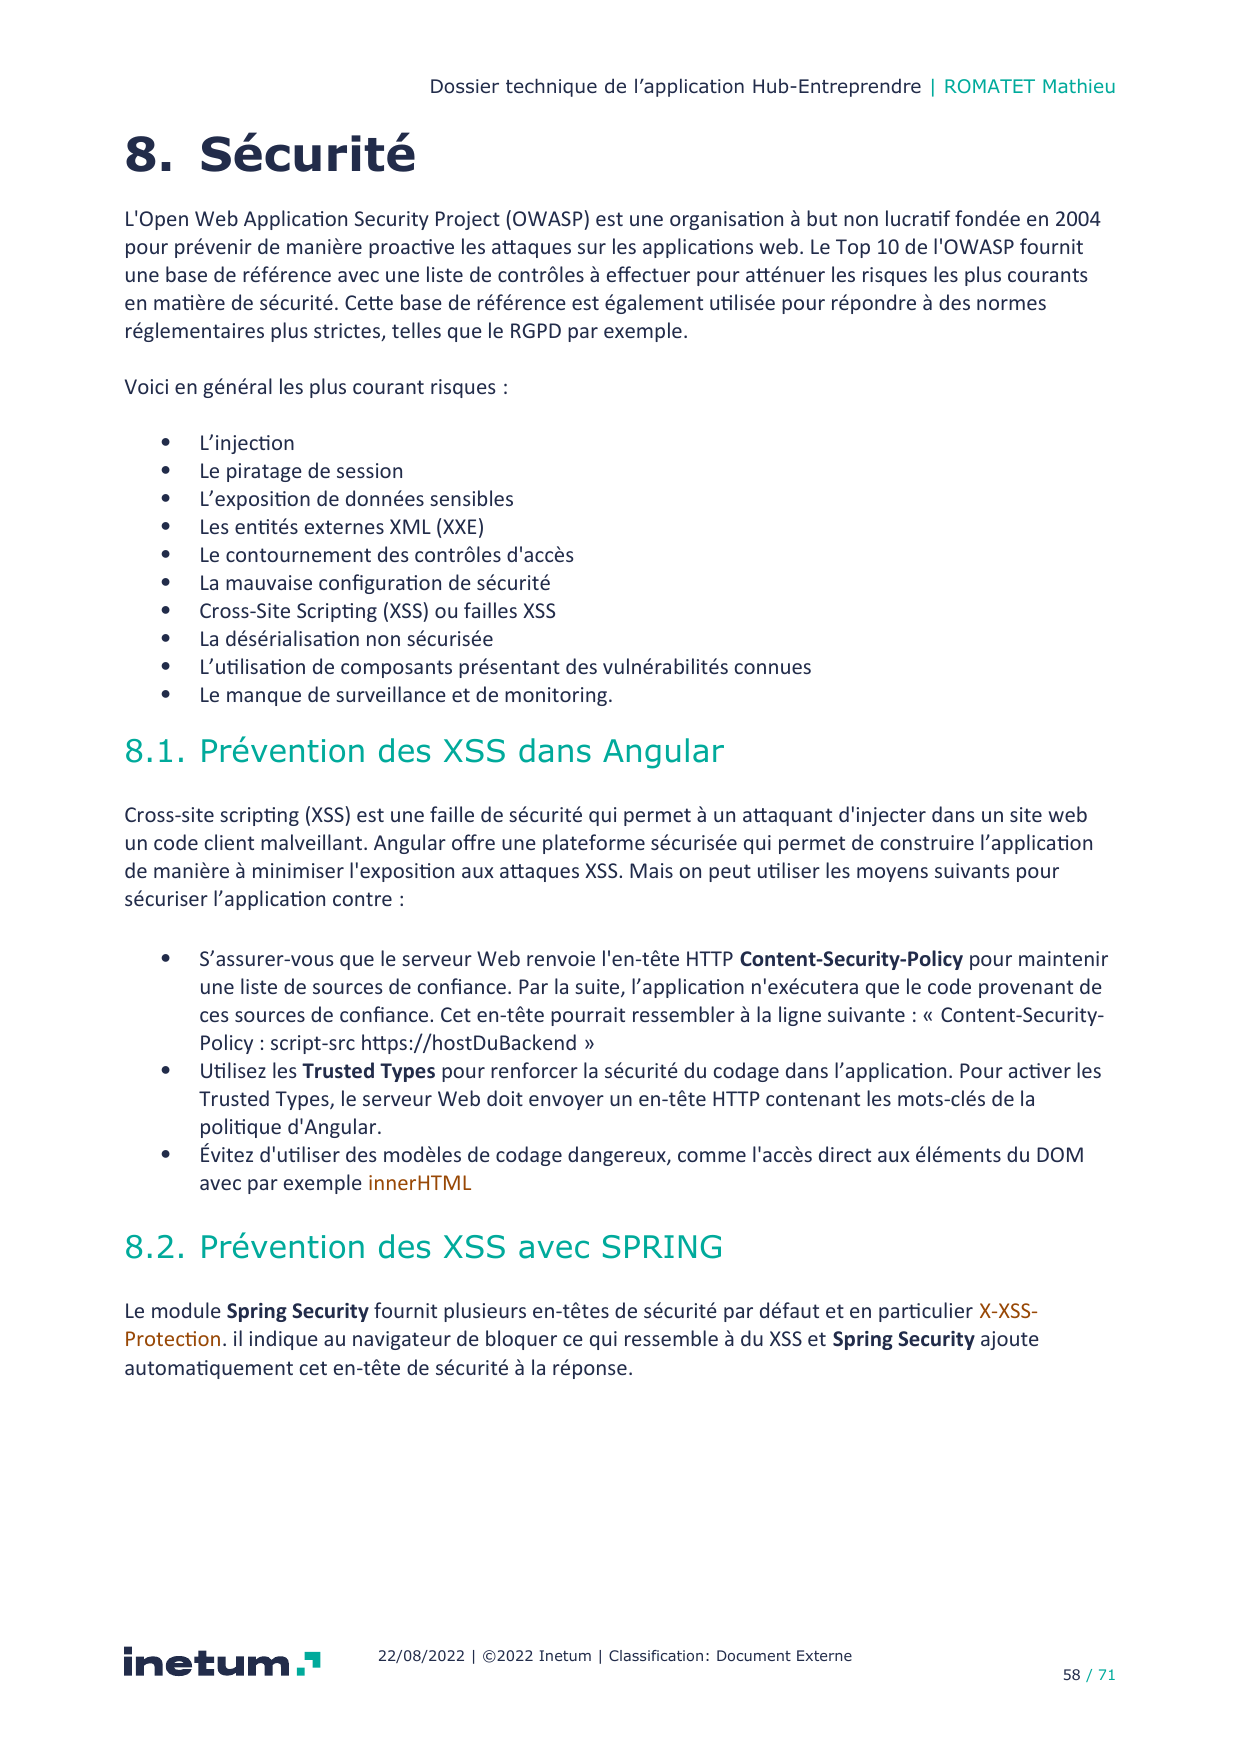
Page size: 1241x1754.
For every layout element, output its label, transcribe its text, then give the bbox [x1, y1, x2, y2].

subtitle Sécurité [124, 124, 1116, 181]
subtitle Prévention des XSS avec SPRING [124, 1227, 1116, 1265]
list La désérialisation non sécurisée [162, 624, 1116, 652]
list L’exposition de données sensibles [162, 484, 1116, 512]
list S’assurer-vous que le serveur Web renvoie l'en-tête HTTP Content-Security-Policy pour maintenir une liste de sources de confiance. Par la suite, l’application n'exécutera que le code provenant de ces sources de confiance. Cet en-tête pourrait ressembler à la ligne suivante : « Content-Security-Policy : script-src https://hostDuBackend » [162, 944, 1116, 1056]
list Le contournement des contrôles d'accès [162, 540, 1116, 568]
list Le piratage de session [162, 456, 1116, 484]
subtitle Prévention des XSS dans Angular [124, 731, 1116, 769]
text Voici en général les plus courant risques : [124, 372, 1116, 400]
text Cross-site scripting (XSS) est une faille de sécurité qui permet à un attaquant d'injecter dans un site web un code client malveillant. Angular offre une plateforme sécurisée qui permet de construire l’application de manière à minimiser l'exposition aux attaques XSS. Mais on peut utiliser les moyens suivants pour sécuriser l’application contre : [124, 801, 1116, 913]
list Cross-Site Scripting (XSS) ou failles XSS [162, 596, 1116, 624]
text Le module Spring Security fournit plusieurs en-têtes de sécurité par défaut et en particulier X-XSS-Protection. il indique au navigateur de bloquer ce qui ressemble à du XSS et Spring Security ajoute automatiquement cet en-tête de sécurité à la réponse. [124, 1297, 1116, 1381]
list Les entités externes XML (XXE) [162, 512, 1116, 540]
list Évitez d'utiliser des modèles de codage dangereux, comme l'accès direct aux éléments du DOM avec par exemple innerHTML [162, 1140, 1116, 1196]
list La mauvaise configuration de sécurité [162, 568, 1116, 596]
text L'Open Web Application Security Project (OWASP) est une organisation à but non lucratif fondée en 2004 pour prévenir de manière proactive les attaques sur les applications web. Le Top 10 de l'OWASP fournit une base de référence avec une liste de contrôles à effectuer pour atténuer les risques les plus courants en matière de sécurité. Cette base de référence est également utilisée pour répondre à des normes réglementaires plus strictes, telles que le RGPD par exemple. [124, 204, 1116, 344]
list Le manque de surveillance et de monitoring. [162, 680, 1116, 708]
list Utilisez les Trusted Types pour renforcer la sécurité du codage dans l’application. Pour activer les Trusted Types, le serveur Web doit envoyer un en-tête HTTP contenant les mots-clés de la politique d'Angular. [162, 1056, 1116, 1140]
list L’utilisation de composants présentant des vulnérabilités connues [162, 652, 1116, 680]
list L’injection [162, 428, 1116, 456]
